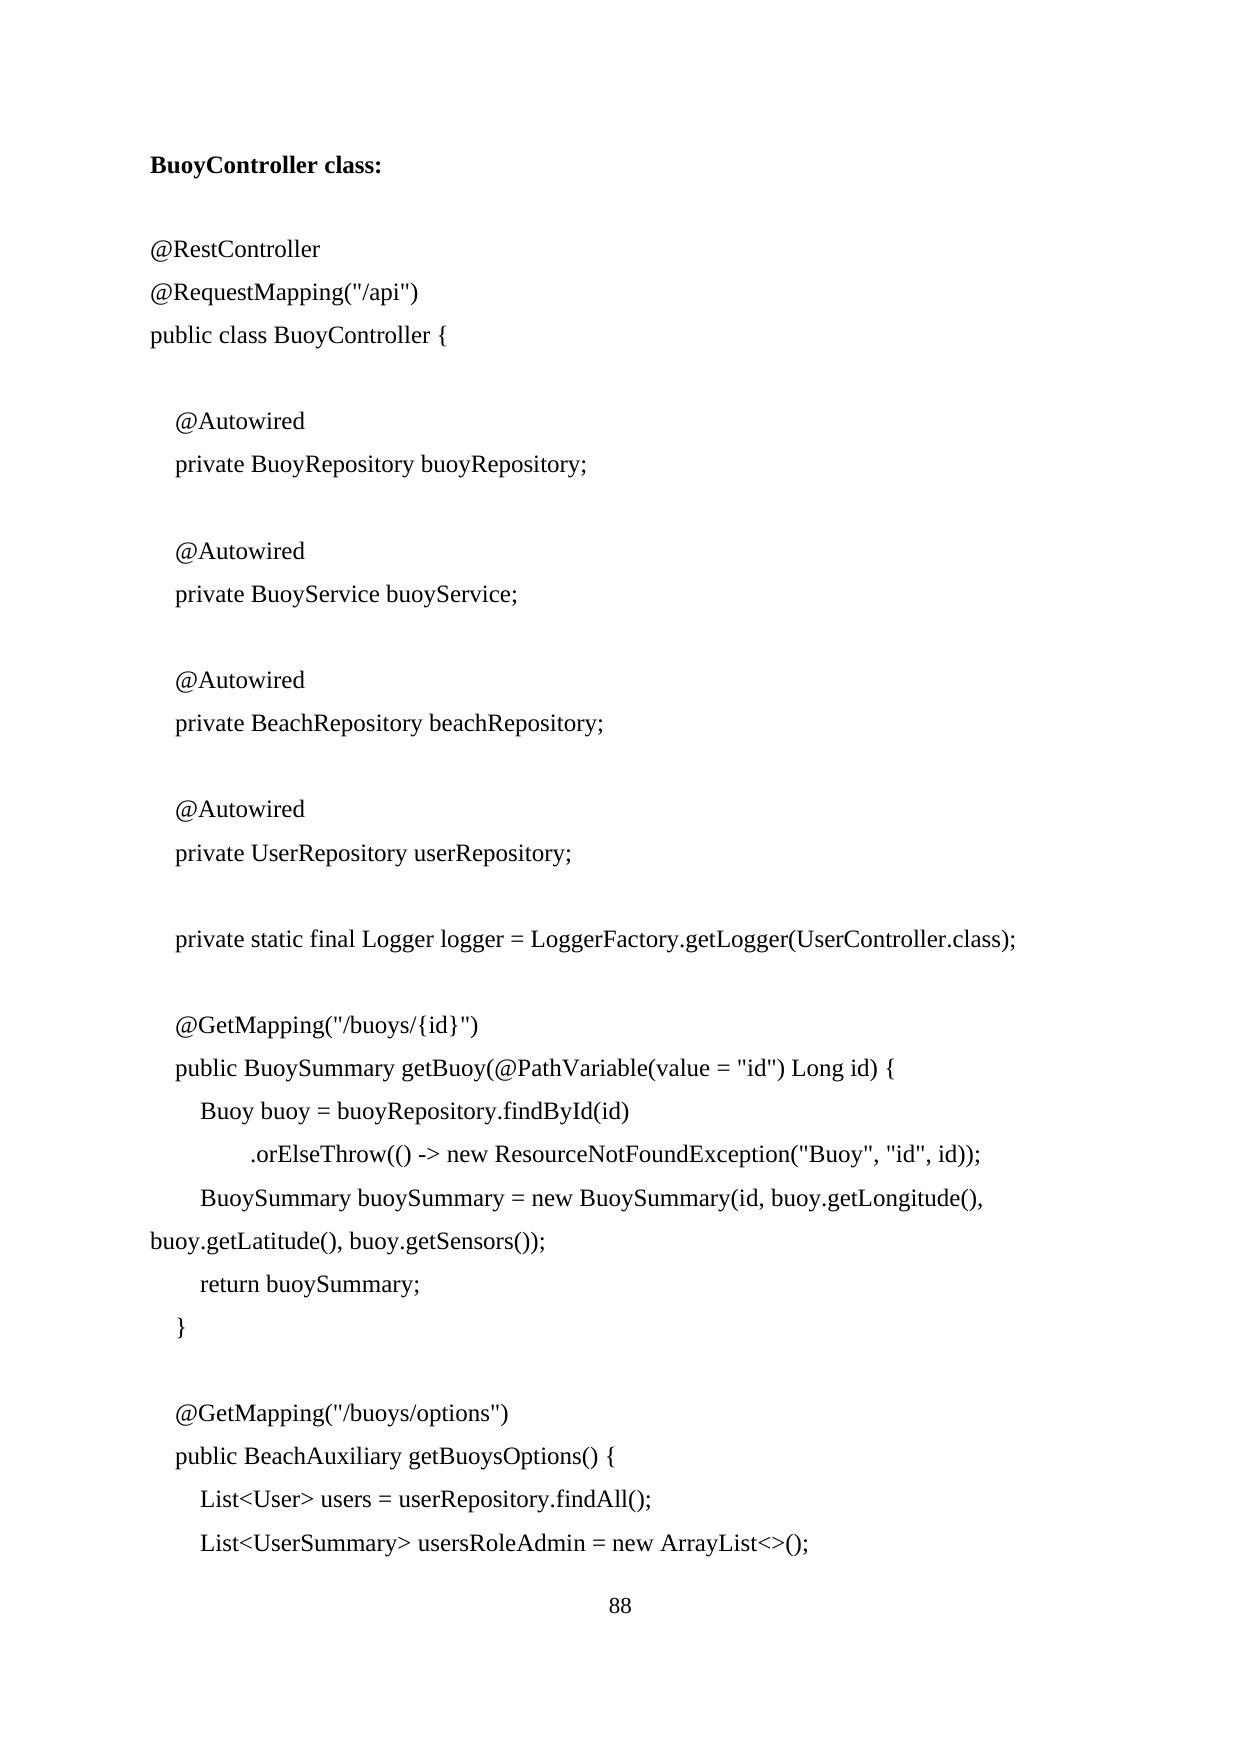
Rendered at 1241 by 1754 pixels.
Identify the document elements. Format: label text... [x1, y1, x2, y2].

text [150, 193, 1090, 1556]
text BuoyController class: [150, 150, 1090, 179]
